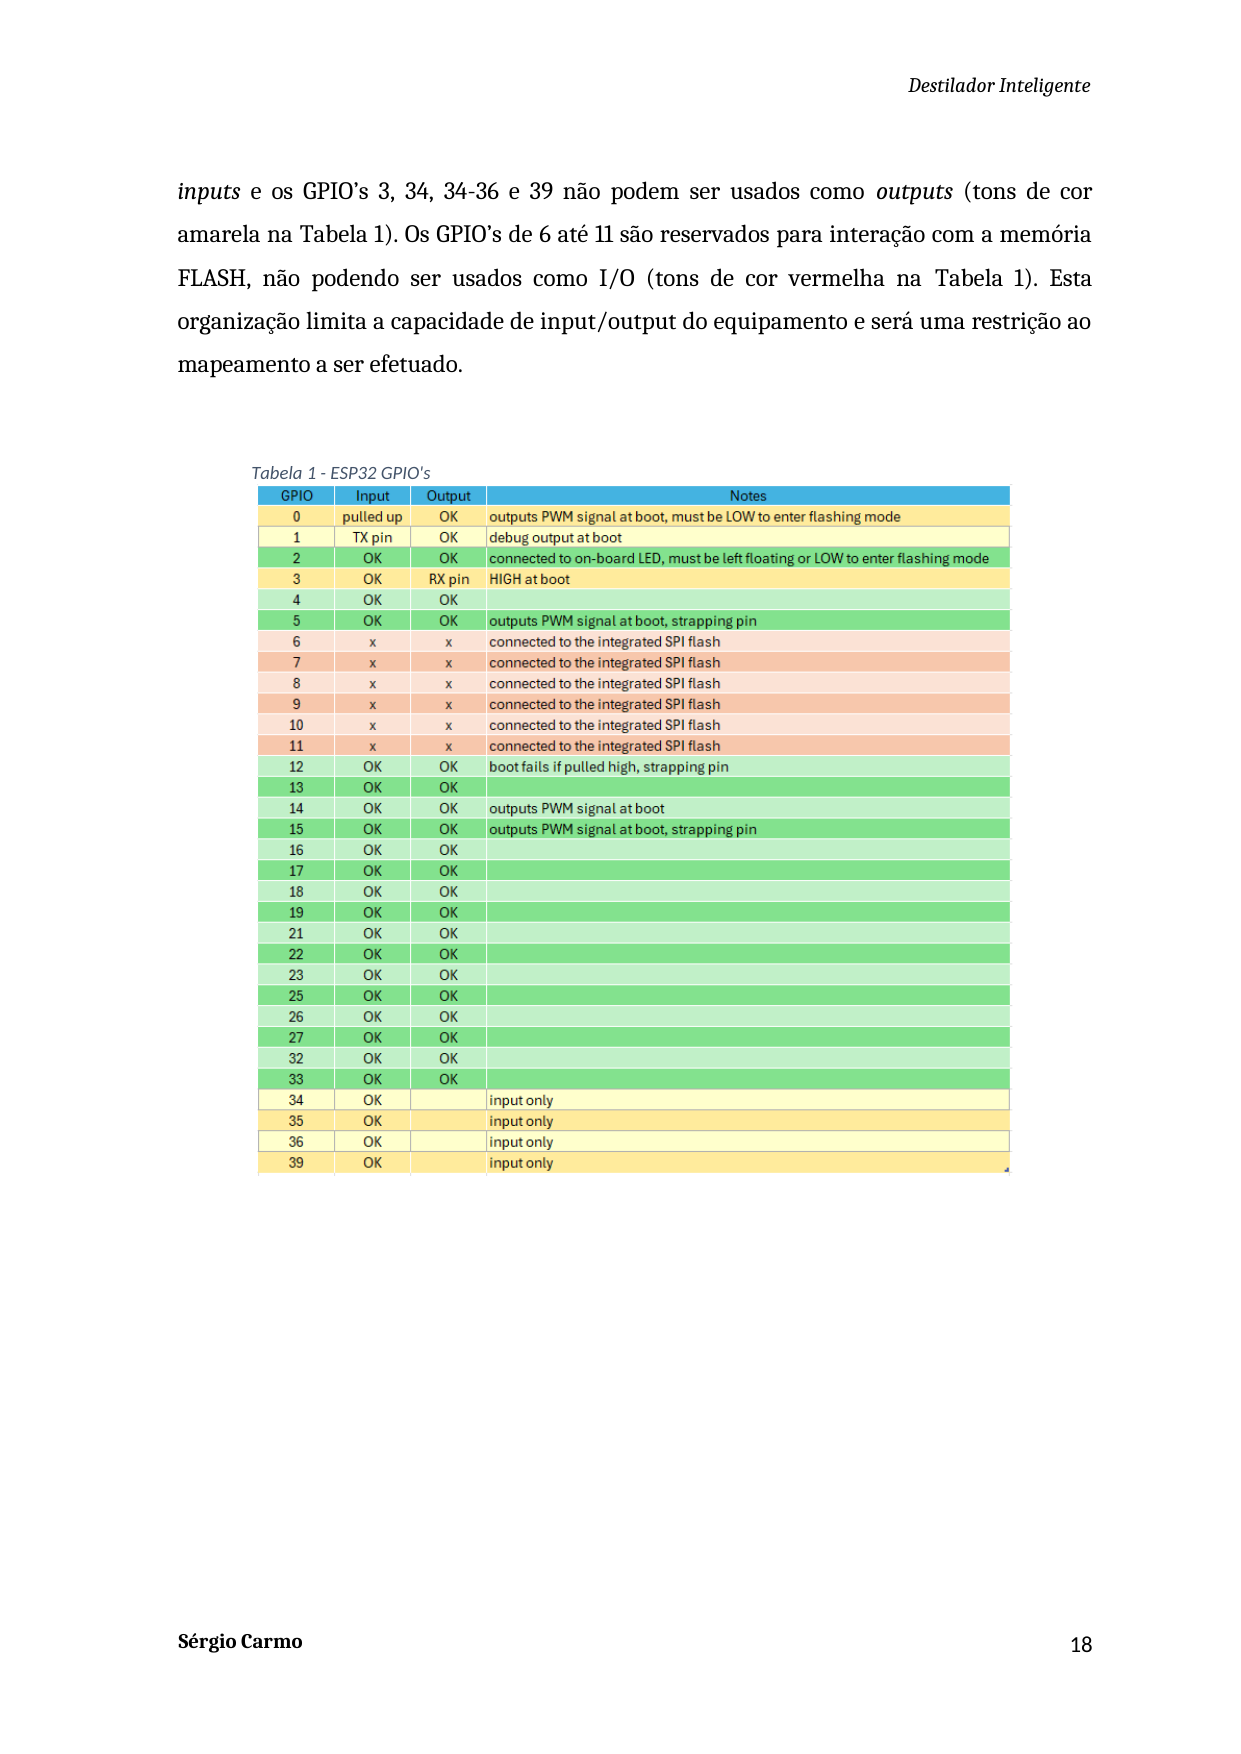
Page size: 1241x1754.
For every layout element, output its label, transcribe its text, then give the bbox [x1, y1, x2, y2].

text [177, 177, 1092, 378]
picture [257, 483, 1013, 1176]
text Tabela 1 - ESP32 GPIO's [177, 461, 1092, 484]
